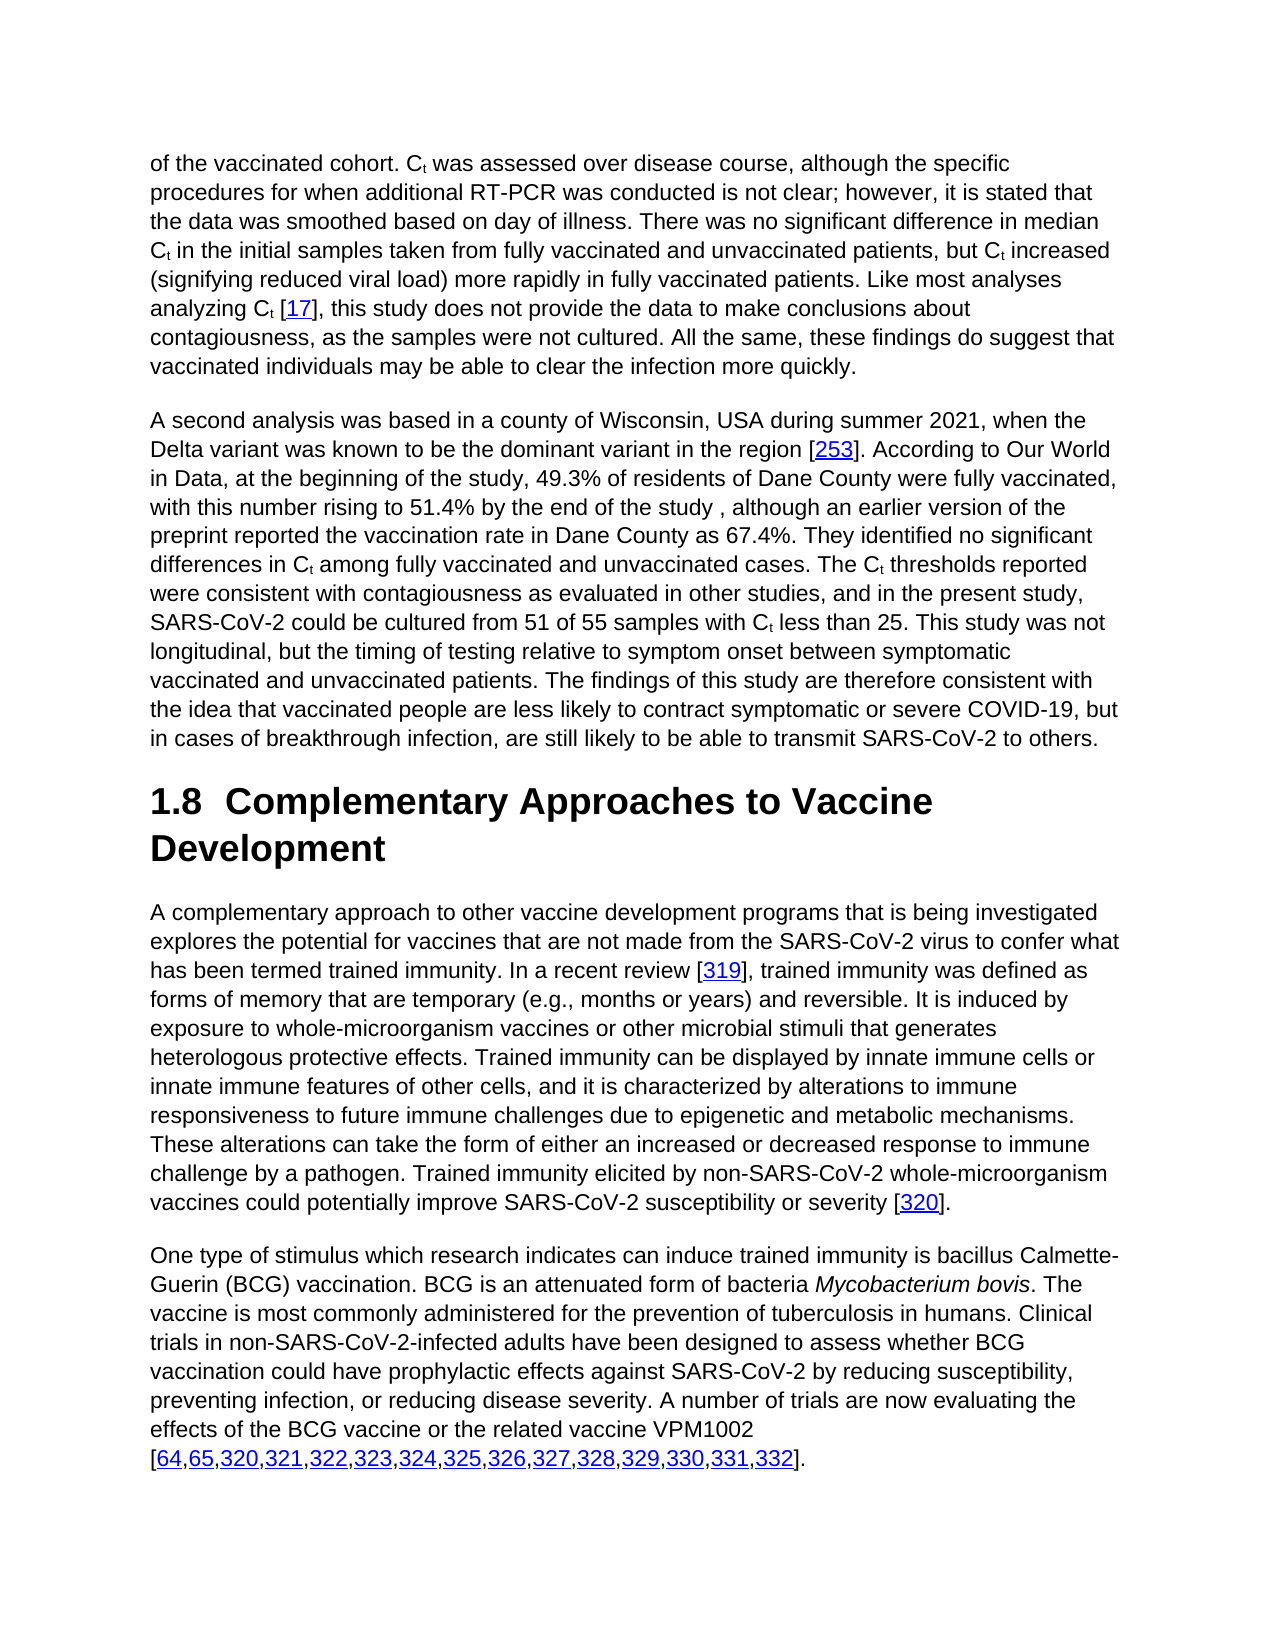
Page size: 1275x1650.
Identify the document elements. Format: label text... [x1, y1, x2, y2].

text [150, 150, 1125, 379]
text A second analysis was based in a county of Wisconsin, USA during summer 2021, when the Delta variant was known to be the dominant variant in the region [253]. According to Our World in Data, at the beginning of the study, 49.3% of residents of Dane County were fully vaccinated, with this number rising to 51.4% by the end of the study , although an earlier version of the preprint reported the vaccination rate in Dane County as 67.4%. They identified no significant differences in Ct among fully vaccinated and unvaccinated cases. The Ct thresholds reported were consistent with contagiousness as evaluated in other studies, and in the present study, SARS-CoV-2 could be cultured from 51 of 55 samples with Ct less than 25. This study was not longitudinal, but the timing of testing relative to symptom onset between symptomatic vaccinated and unvaccinated patients. The findings of this study are therefore consistent with the idea that vaccinated people are less likely to contract symptomatic or severe COVID-19, but in cases of breakthrough infection, are still likely to be able to transmit SARS-CoV-2 to others. [150, 407, 1125, 752]
text One type of stimulus which research indicates can induce trained immunity is bacillus Calmette-Guerin (BCG) vaccination. BCG is an attenuated form of bacteria Mycobacterium bovis. The vaccine is most commonly administered for the prevention of tuberculosis in humans. Clinical trials in non-SARS-CoV-2-infected adults have been designed to assess whether BCG vaccination could have prophylactic effects against SARS-CoV-2 by reducing susceptibility, preventing infection, or reducing disease severity. A number of trials are now evaluating the effects of the BCG vaccine or the related vaccine VPM1002 [64,65,320,321,322,323,324,325,326,327,328,329,330,331,332]. [150, 1242, 1125, 1472]
text A complementary approach to other vaccine development programs that is being investigated explores the potential for vaccines that are not made from the SARS-CoV-2 virus to confer what has been termed trained immunity. In a recent review [319], trained immunity was defined as forms of memory that are temporary (e.g., months or years) and reversible. It is induced by exposure to whole-microorganism vaccines or other microbial stimuli that generates heterologous protective effects. Trained immunity can be displayed by innate immune cells or innate immune features of other cells, and it is characterized by alterations to immune responsiveness to future immune challenges due to epigenetic and metabolic mechanisms. These alterations can take the form of either an increased or decreased response to immune challenge by a pathogen. Trained immunity elicited by non-SARS-CoV-2 whole-microorganism vaccines could potentially improve SARS-CoV-2 susceptibility or severity [320]. [150, 899, 1125, 1215]
subtitle 1.8 Complementary Approaches to Vaccine Development [150, 779, 1125, 870]
